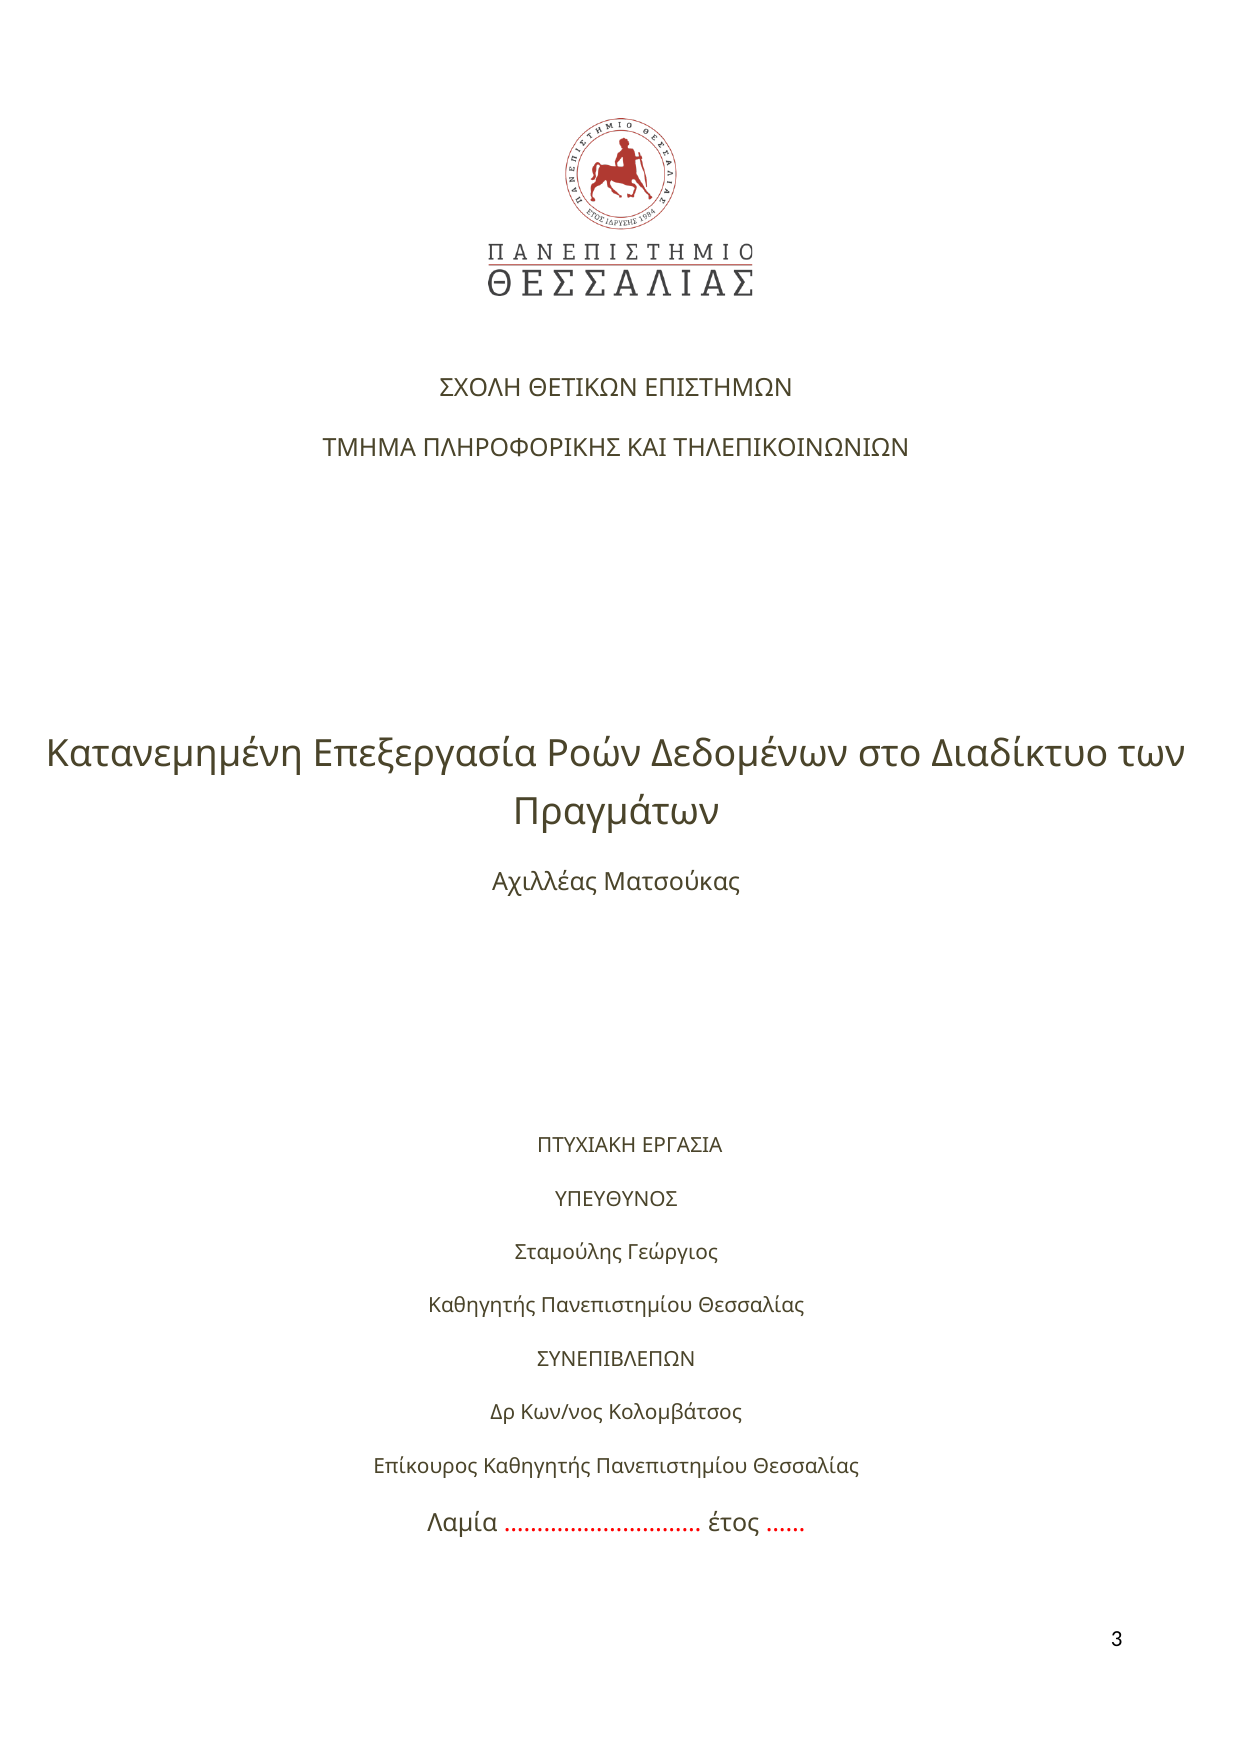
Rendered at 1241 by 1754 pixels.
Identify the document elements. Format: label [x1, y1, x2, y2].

picture [488, 118, 753, 296]
